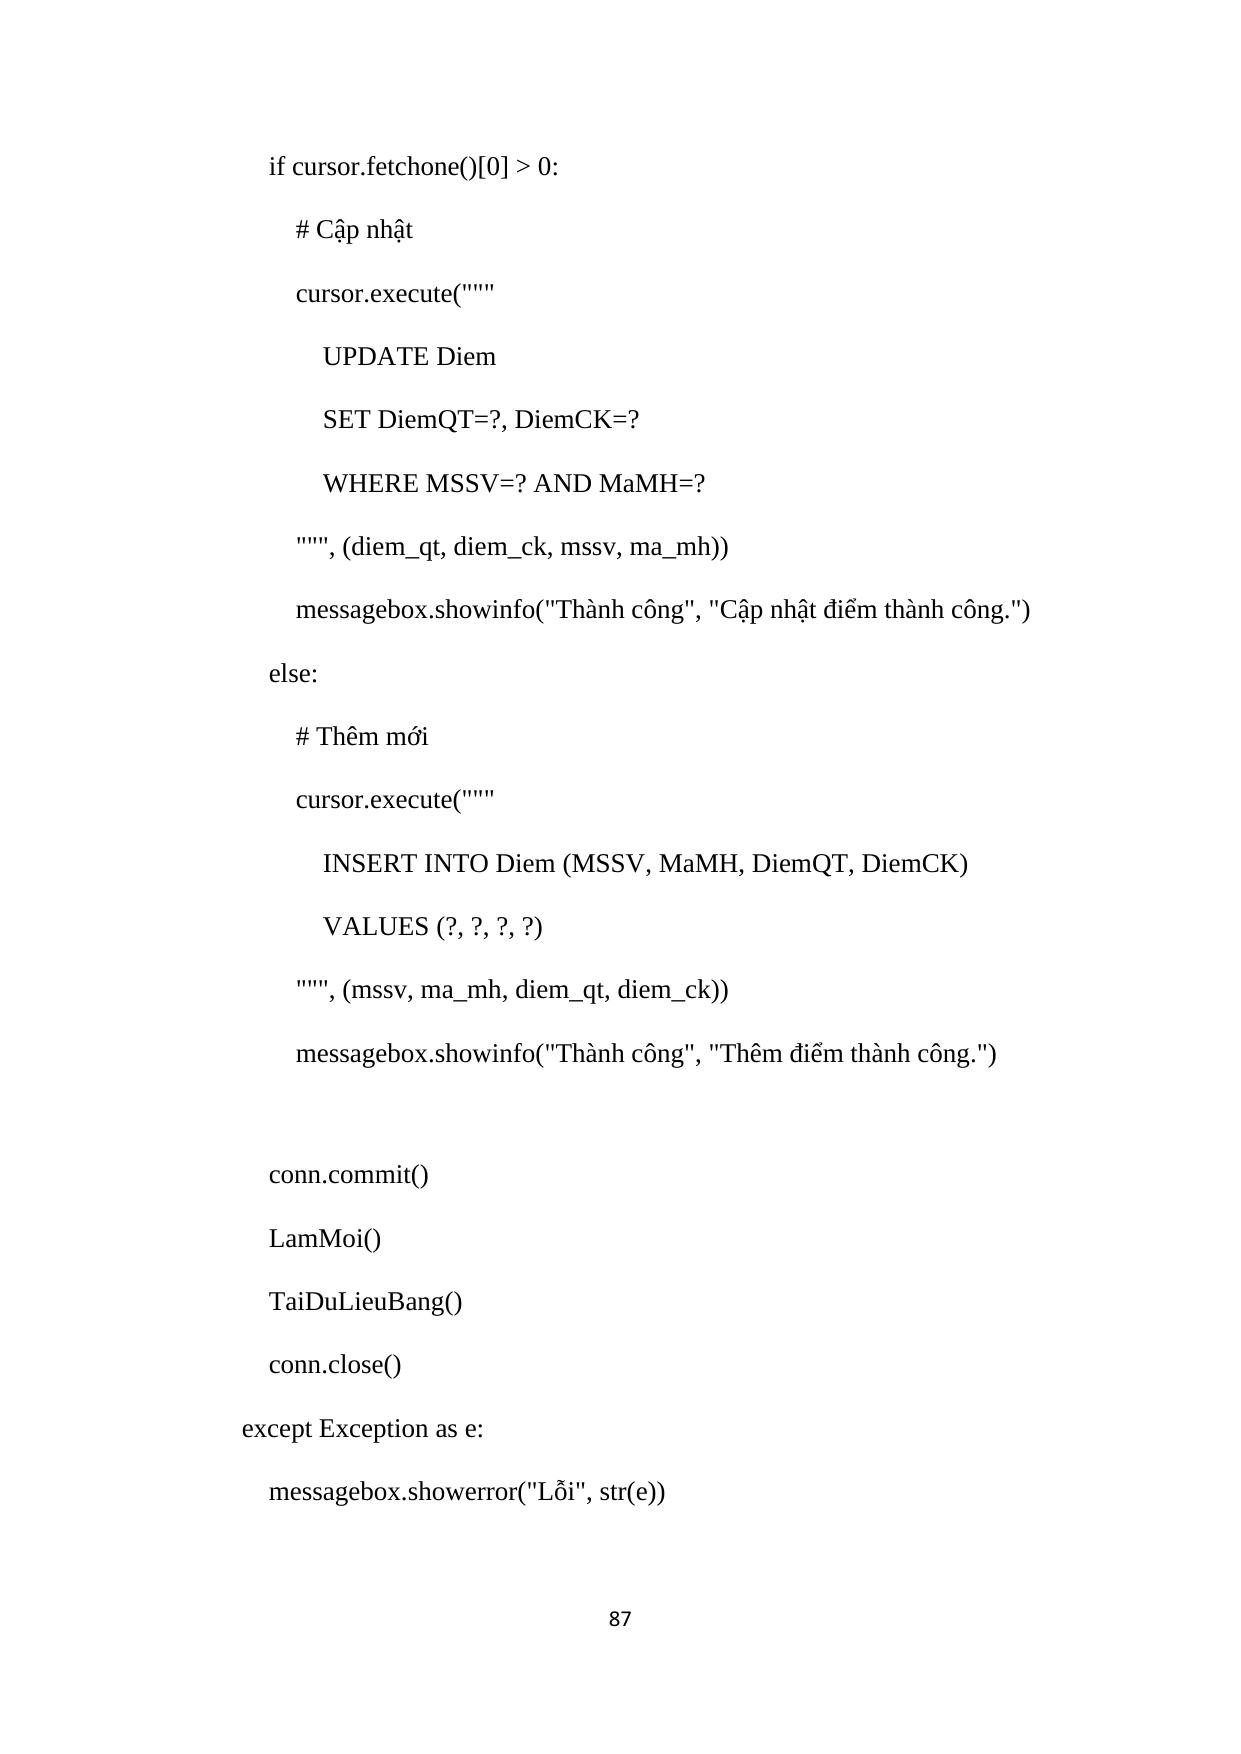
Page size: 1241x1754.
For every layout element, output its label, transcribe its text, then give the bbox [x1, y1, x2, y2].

text cursor.execute(""" [187, 277, 1053, 308]
text SET DiemQT=?, DiemCK=? [187, 403, 1053, 434]
text cursor.execute(""" [187, 783, 1053, 814]
text conn.close() [187, 1349, 1053, 1380]
text # Cập nhật [187, 213, 1053, 244]
text LamMoi() [187, 1222, 1053, 1253]
text """, (diem_qt, diem_ck, mssv, ma_mh)) [187, 530, 1053, 561]
text UPDATE Diem [187, 340, 1053, 371]
text conn.commit() [187, 1159, 1053, 1190]
text messagebox.showerror("Lỗi", str(e)) [187, 1475, 1053, 1506]
text else: [187, 657, 1053, 688]
text if cursor.fetchone()[0] > 0: [187, 150, 1053, 181]
text messagebox.showinfo("Thành công", "Thêm điểm thành công.") [187, 1037, 1053, 1068]
text TaiDuLieuBang() [187, 1285, 1053, 1316]
text WHERE MSSV=? AND MaMH=? [187, 467, 1053, 498]
text except Exception as e: [187, 1412, 1053, 1443]
text # Thêm mới [187, 720, 1053, 751]
text """, (mssv, ma_mh, diem_qt, diem_ck)) [187, 973, 1053, 1004]
text INSERT INTO Diem (MSSV, MaMH, DiemQT, DiemCK) [187, 847, 1053, 878]
text VALUES (?, ?, ?, ?) [187, 910, 1053, 941]
text messagebox.showinfo("Thành công", "Cập nhật điểm thành công.") [187, 593, 1053, 624]
